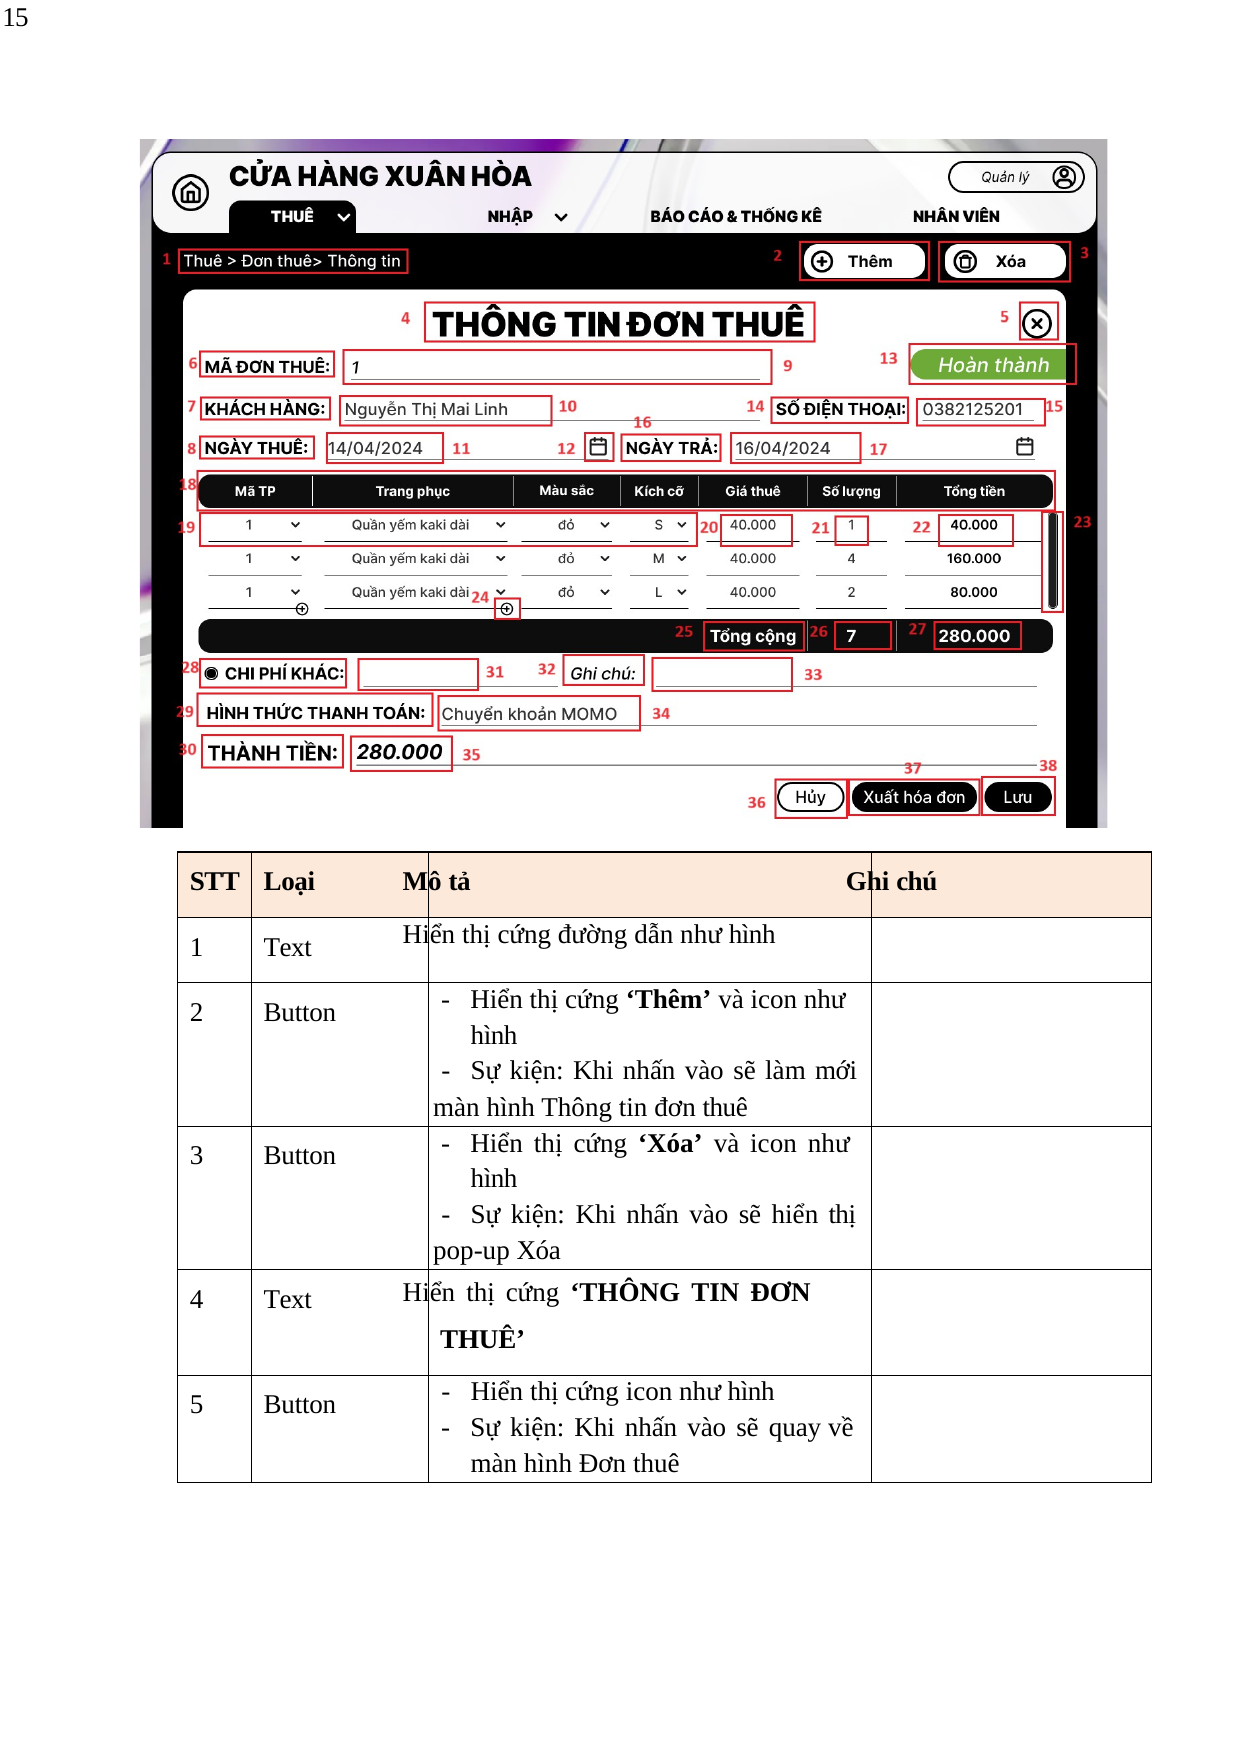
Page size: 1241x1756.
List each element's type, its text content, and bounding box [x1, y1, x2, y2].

table_cell Button [252, 1376, 428, 1482]
table_cell 5 [178, 1376, 251, 1482]
table_cell [872, 918, 1151, 982]
table_cell Text [252, 918, 428, 982]
table_cell Hiển thị cứng ‘Xóa’ và icon như hình Sự kiện: Khi nhấn vào sẽ hiển thị pop-up Xóa [429, 1127, 871, 1269]
table_cell 3 [178, 1127, 251, 1269]
table_cell [872, 1270, 1151, 1375]
table_header Mô tả [429, 853, 871, 917]
table_header STT [178, 853, 251, 917]
table_cell [872, 983, 1151, 1126]
table_header Ghi chú [872, 853, 1151, 917]
table_cell Hiển thị cứng icon như hình Sự kiện: Khi nhấn vào sẽ quay về màn hình Đơn thuê [429, 1376, 871, 1482]
table_cell [872, 1127, 1151, 1269]
table_cell 2 [178, 983, 251, 1126]
table_cell Hiển thị cứng ‘THÔNG TIN ĐƠN THUÊ’ [429, 1270, 871, 1375]
picture [139, 139, 1108, 828]
table_cell 4 [178, 1270, 251, 1375]
table_cell Button [252, 1127, 428, 1269]
table_cell Button [252, 983, 428, 1126]
table_cell Hiển thị cứng đường dẫn như hình [429, 918, 871, 982]
table_cell [872, 1376, 1151, 1482]
table_cell 1 [178, 918, 251, 982]
table_cell Hiển thị cứng ‘Thêm’ và icon như hình Sự kiện: Khi nhấn vào sẽ làm mới màn hình Thông tin đơn thuê [429, 983, 871, 1126]
table_header Loại [252, 853, 428, 917]
table_cell Text [252, 1270, 428, 1375]
